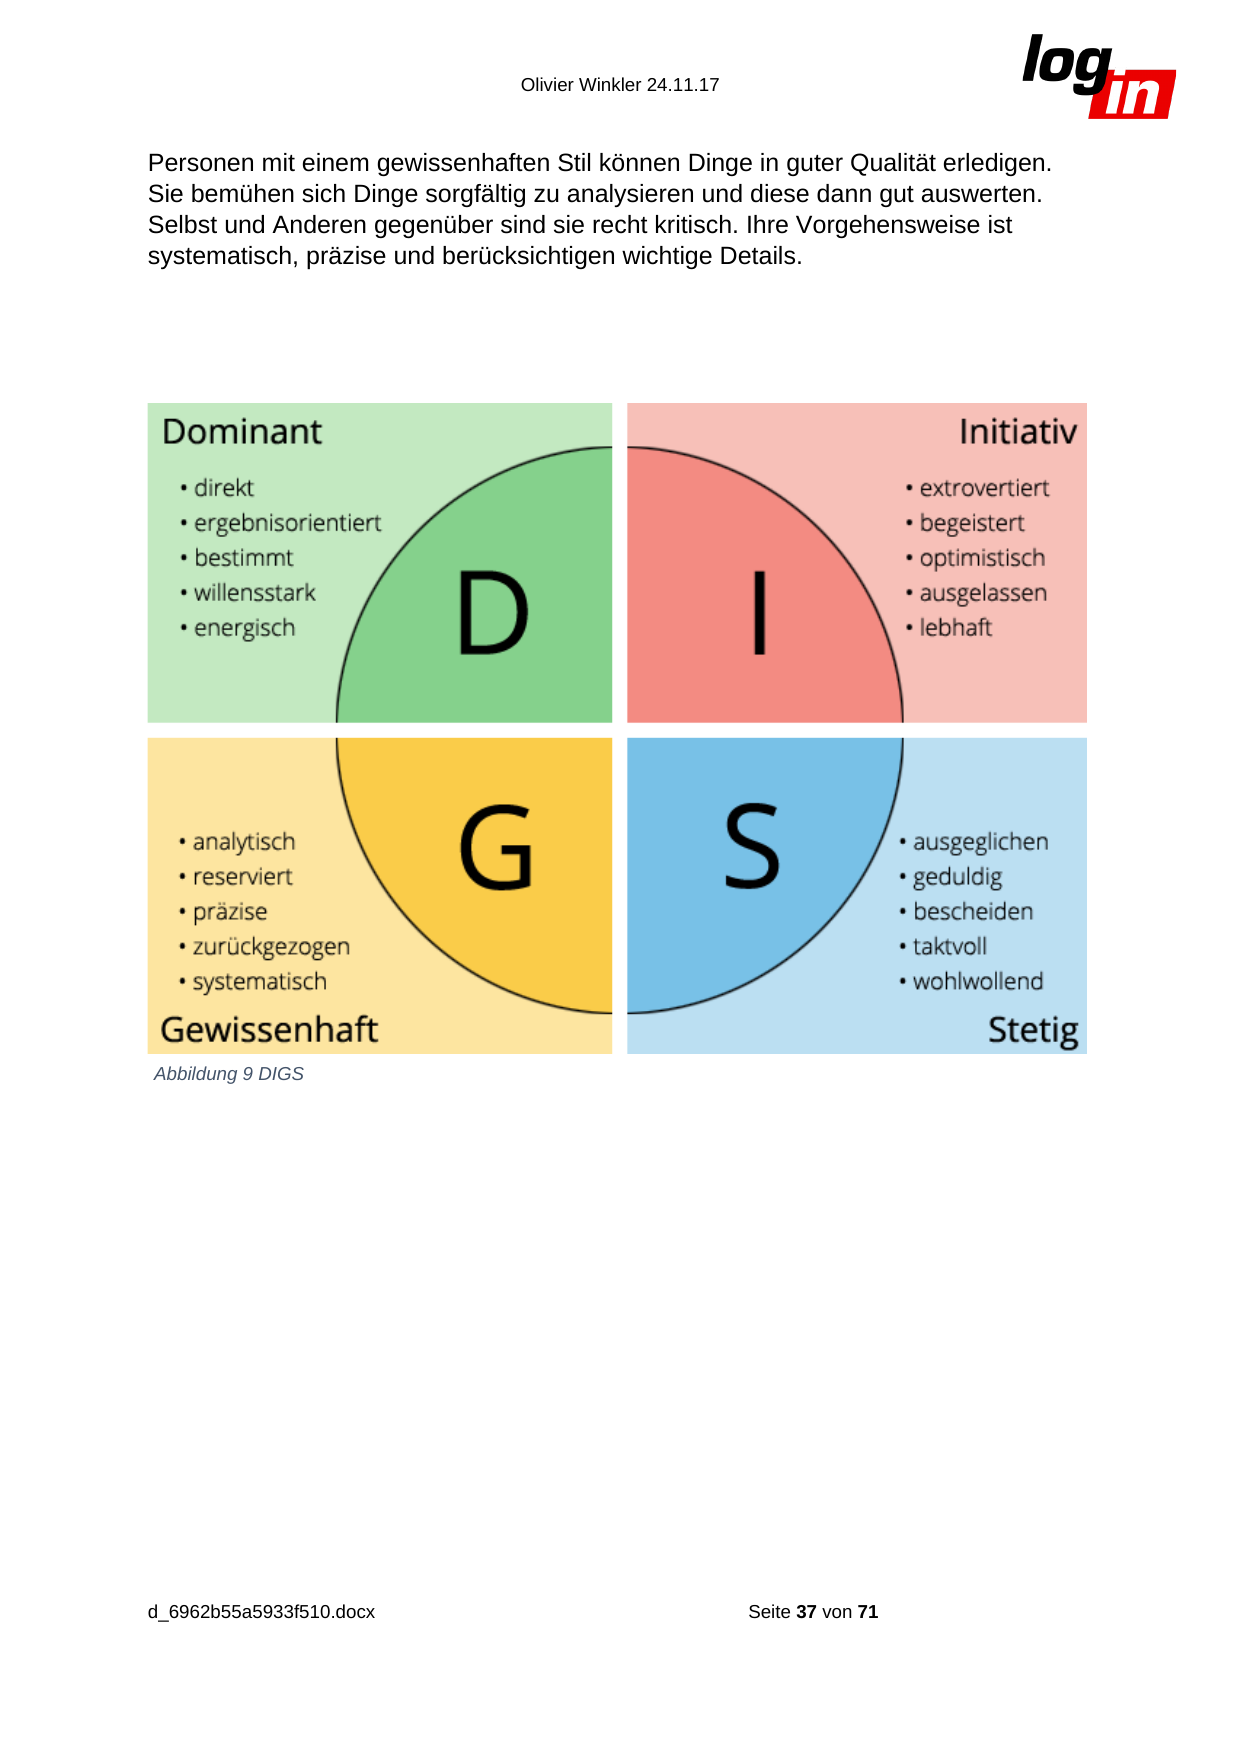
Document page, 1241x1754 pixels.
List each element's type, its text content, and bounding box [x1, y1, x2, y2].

picture [1022, 34, 1177, 119]
text Personen mit einem gewissenhaften Stil können Dinge in guter Qualität erledigen. Sie bemühen sich Dinge sorgfältig zu analysieren und diese dann gut auswerten. Selbst und Anderen gegenüber sind sie recht kritisch. Ihre Vorgehensweise ist systematisch, präzise und berücksichtigen wichtige Details. [148, 148, 1093, 269]
picture [147, 403, 1088, 1054]
